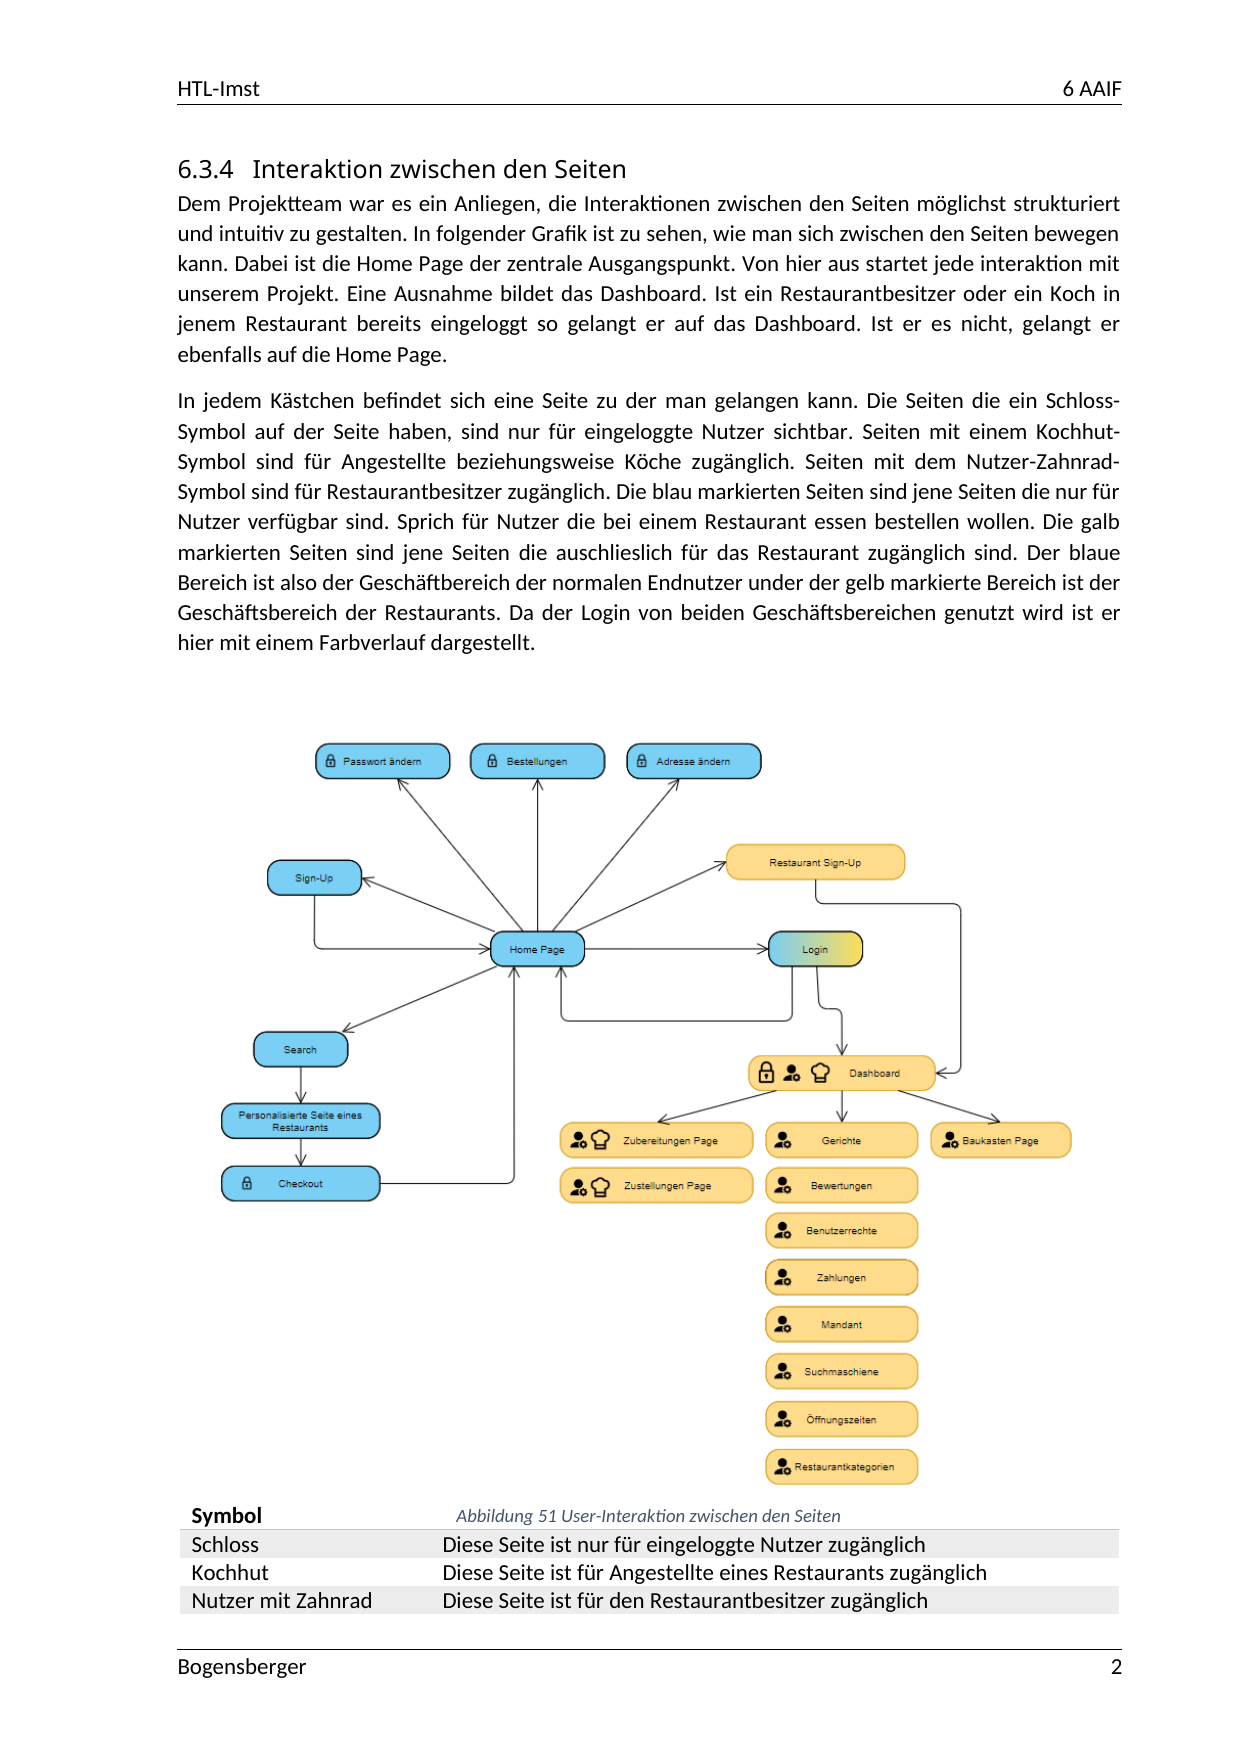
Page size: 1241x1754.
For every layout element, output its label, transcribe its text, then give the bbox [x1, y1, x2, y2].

table_cell Diese Seite ist für Angestellte eines Restaurants zugänglich [431, 1558, 1119, 1586]
subtitle Interaktion zwischen den Seiten [177, 152, 1122, 186]
table_cell Diese Seite ist für den Restaurantbesitzer zugänglich [431, 1586, 1119, 1614]
text In jedem Kästchen befindet sich eine Seite zu der man gelangen kann. Die Seiten die ein Schloss-Symbol auf der Seite haben, sind nur für eingeloggte Nutzer sichtbar. Seiten mit einem Kochhut-Symbol sind für Angestellte beziehungsweise Köche zugänglich. Seiten mit dem Nutzer-Zahnrad-Symbol sind für Restaurantbesitzer zugänglich. Die blau markierten Seiten sind jene Seiten die nur für Nutzer verfügbar sind. Sprich für Nutzer die bei einem Restaurant essen bestellen wollen. Die galb markierten Seiten sind jene Seiten die auschlieslich für das Restaurant zugänglich sind. Der blaue Bereich ist also der Geschäftbereich der normalen Endnutzer under der gelb markierte Bereich ist der Geschäftsbereich der Restaurants. Da der Login von beiden Geschäftsbereichen genutzt wird ist er hier mit einem Farbverlauf dargestellt. [177, 387, 1122, 656]
table_cell Schloss [180, 1530, 431, 1558]
table_cell Diese Seite ist nur für eingeloggte Nutzer zugänglich [431, 1530, 1119, 1558]
text Dem Projektteam war es ein Anliegen, die Interaktionen zwischen den Seiten möglichst strukturiert und intuitiv zu gestalten. In folgender Grafik ist zu sehen, wie man sich zwischen den Seiten bewegen kann. Dabei ist die Home Page der zentrale Ausgangspunkt. Von hier aus startet jede interaktion mit unserem Projekt. Eine Ausnahme bildet das Dashboard. Ist ein Restaurantbesitzer oder ein Koch in jenem Restaurant bereits eingeloggt so gelangt er auf das Dashboard. Ist er es nicht, gelangt er ebenfalls auf die Home Page. [177, 189, 1122, 368]
table_header Bedeutung [431, 1501, 1119, 1529]
table_cell Nutzer mit Zahnrad [180, 1586, 431, 1614]
table_header Symbol [180, 1501, 431, 1529]
table_cell Kochhut [180, 1558, 431, 1586]
picture [215, 721, 1084, 1501]
